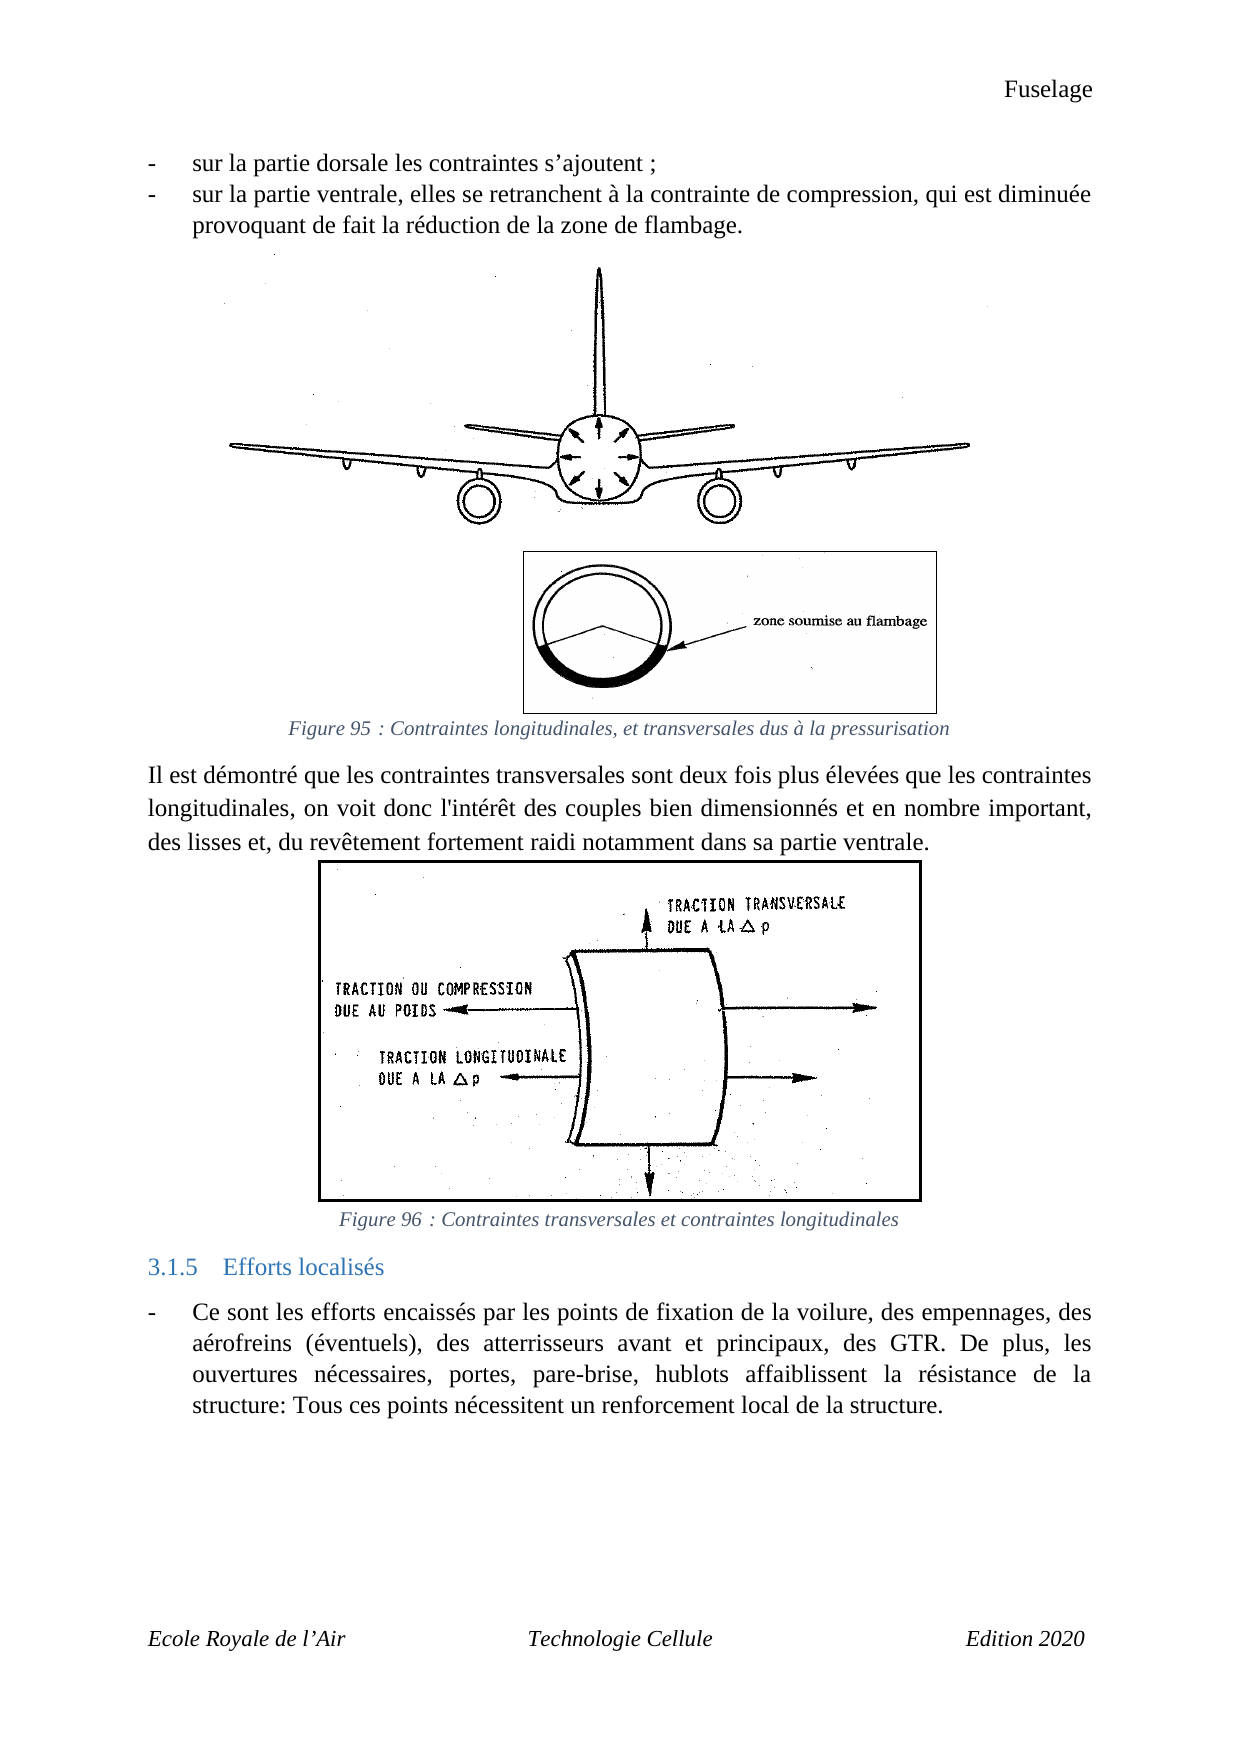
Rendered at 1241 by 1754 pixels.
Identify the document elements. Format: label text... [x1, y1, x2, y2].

text sur la partie dorsale les contraintes s’ajoutent ; [148, 148, 1093, 176]
text Ce sont les efforts encaissés par les points de fixation de la voilure, des empennages, des aérofreins (éventuels), des atterrisseurs avant et principaux, des GTR. De plus, les ouvertures nécessaires, portes, pare-brise, hublots affaiblissent la résistance de la structure: Tous ces points nécessitent un renforcement local de la structure. [148, 1297, 1093, 1419]
text Il est démontré que les contraintes transversales sont deux fois plus élevées que les contraintes longitudinales, on voit donc l'intérêt des couples bien dimensionnés et en nombre important, des lisses et, du revêtement fortement raidi notamment dans sa partie ventrale. [148, 761, 1093, 855]
text sur la partie ventrale, elles se retranchent à la contrainte de compression, qui est diminuée provoquant de fait la réduction de la zone de flambage. [148, 179, 1093, 238]
subtitle Efforts localisés [148, 1252, 1093, 1280]
